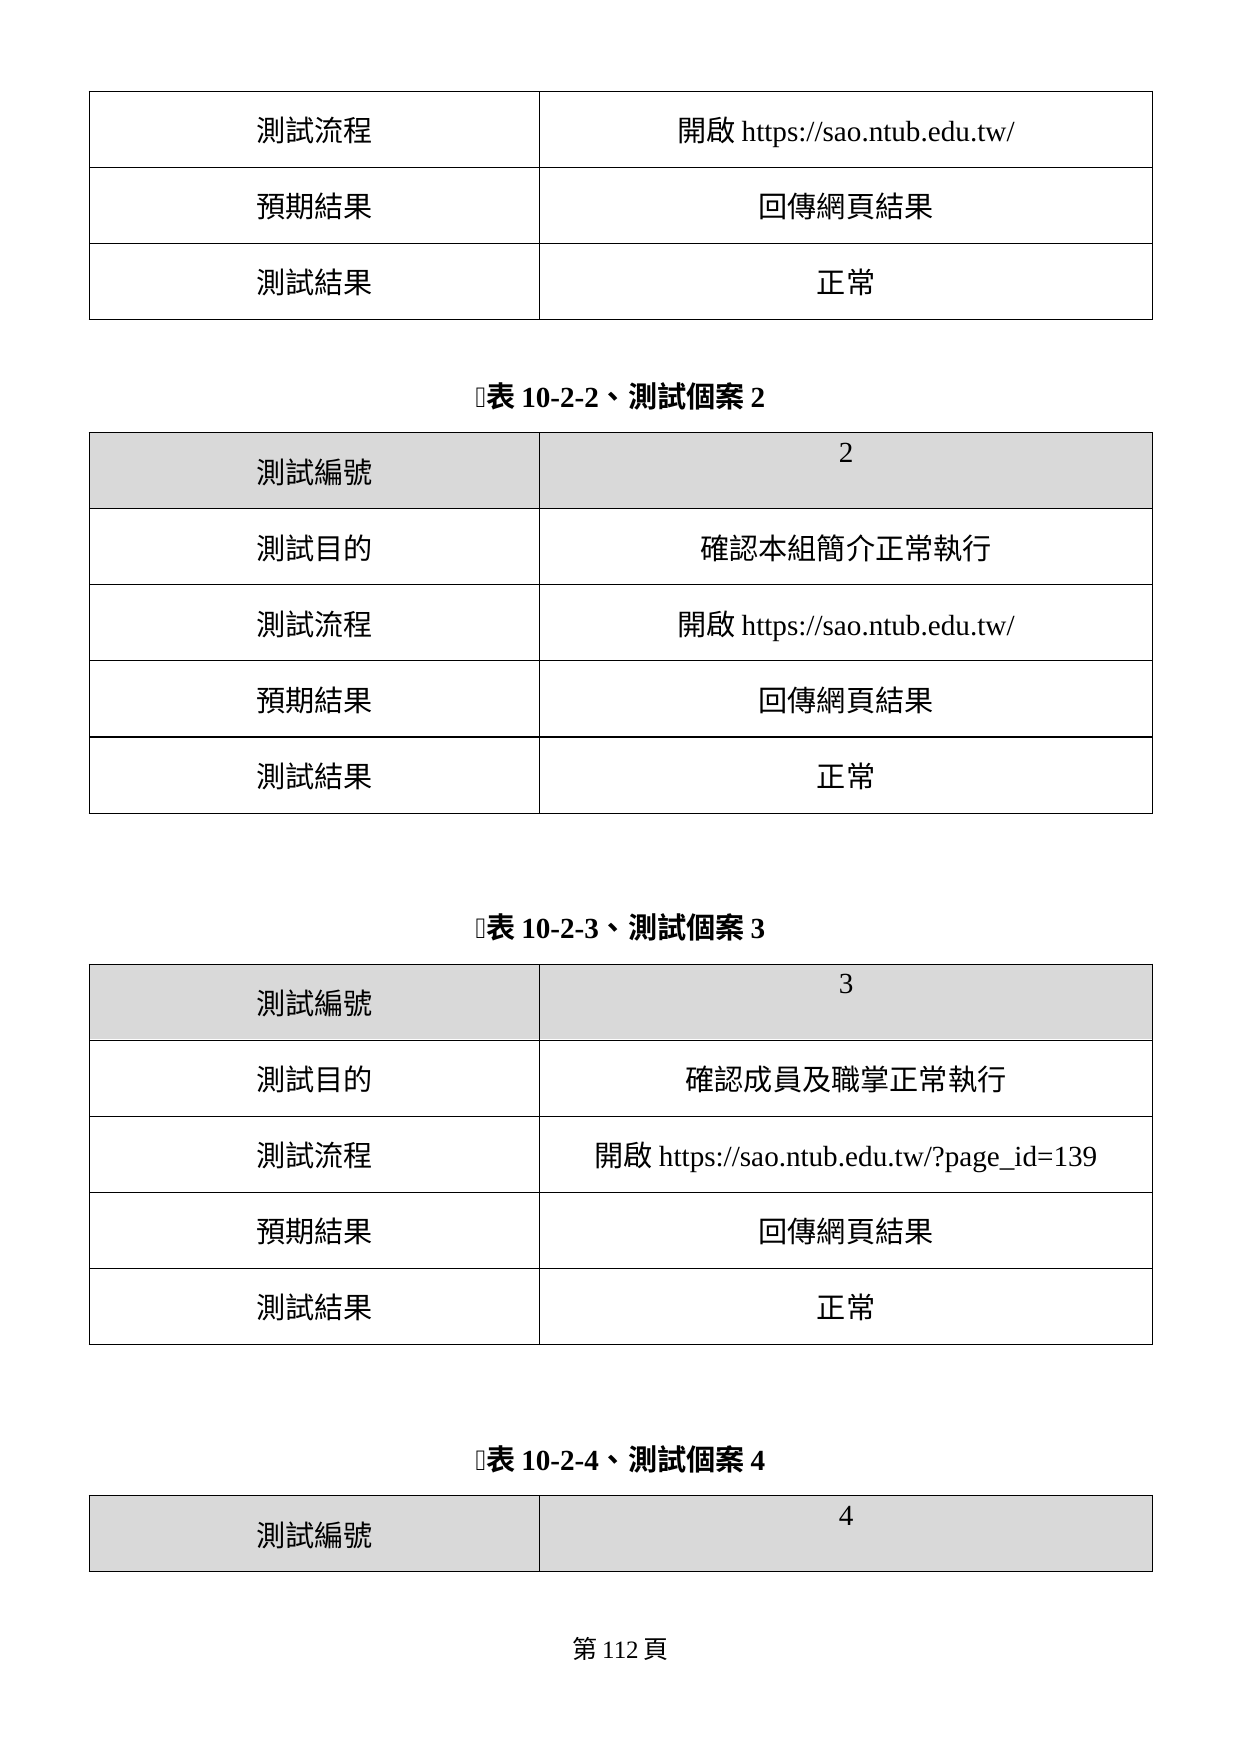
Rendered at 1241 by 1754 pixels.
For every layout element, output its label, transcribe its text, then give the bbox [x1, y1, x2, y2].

table_header 4 [540, 1496, 1152, 1571]
table_header 2 [540, 433, 1152, 508]
table_cell 預期結果 [90, 1193, 539, 1268]
table_cell 預期結果 [90, 168, 539, 243]
table_cell 測試流程 [90, 1117, 539, 1192]
table_cell 確認成員及職掌正常執行 [540, 1041, 1152, 1116]
table_cell 測試流程 [90, 92, 539, 167]
table_header 測試編號 [90, 433, 539, 508]
table_cell 開啟https://sao.ntub.edu.tw/?page_id=139 [540, 1117, 1152, 1192]
table_cell 回傳網頁結果 [540, 168, 1152, 243]
table_cell 開啟https://sao.ntub.edu.tw/ [540, 92, 1152, 167]
table_cell 測試結果 [90, 1269, 539, 1344]
text 表10-2-3、測試個案3 [89, 888, 1152, 963]
table_header 3 [540, 965, 1152, 1039]
table_cell 正常 [540, 244, 1152, 319]
table_cell 測試流程 [90, 585, 539, 660]
table_cell 正常 [540, 738, 1152, 812]
table_cell 測試結果 [90, 738, 539, 812]
table_cell 正常 [540, 1269, 1152, 1344]
table_header 測試編號 [90, 1496, 539, 1571]
table_cell 測試目的 [90, 509, 539, 584]
table_cell 預期結果 [90, 661, 539, 736]
text 表10-2-2、測試個案2 [89, 357, 1152, 432]
table_cell 開啟https://sao.ntub.edu.tw/ [540, 585, 1152, 660]
table_cell 回傳網頁結果 [540, 661, 1152, 736]
table_cell 測試結果 [90, 244, 539, 319]
table_cell 測試目的 [90, 1041, 539, 1116]
table_cell 回傳網頁結果 [540, 1193, 1152, 1268]
table_header 測試編號 [90, 965, 539, 1039]
table_cell 確認本組簡介正常執行 [540, 509, 1152, 584]
text 表10-2-4、測試個案4 [89, 1420, 1152, 1495]
